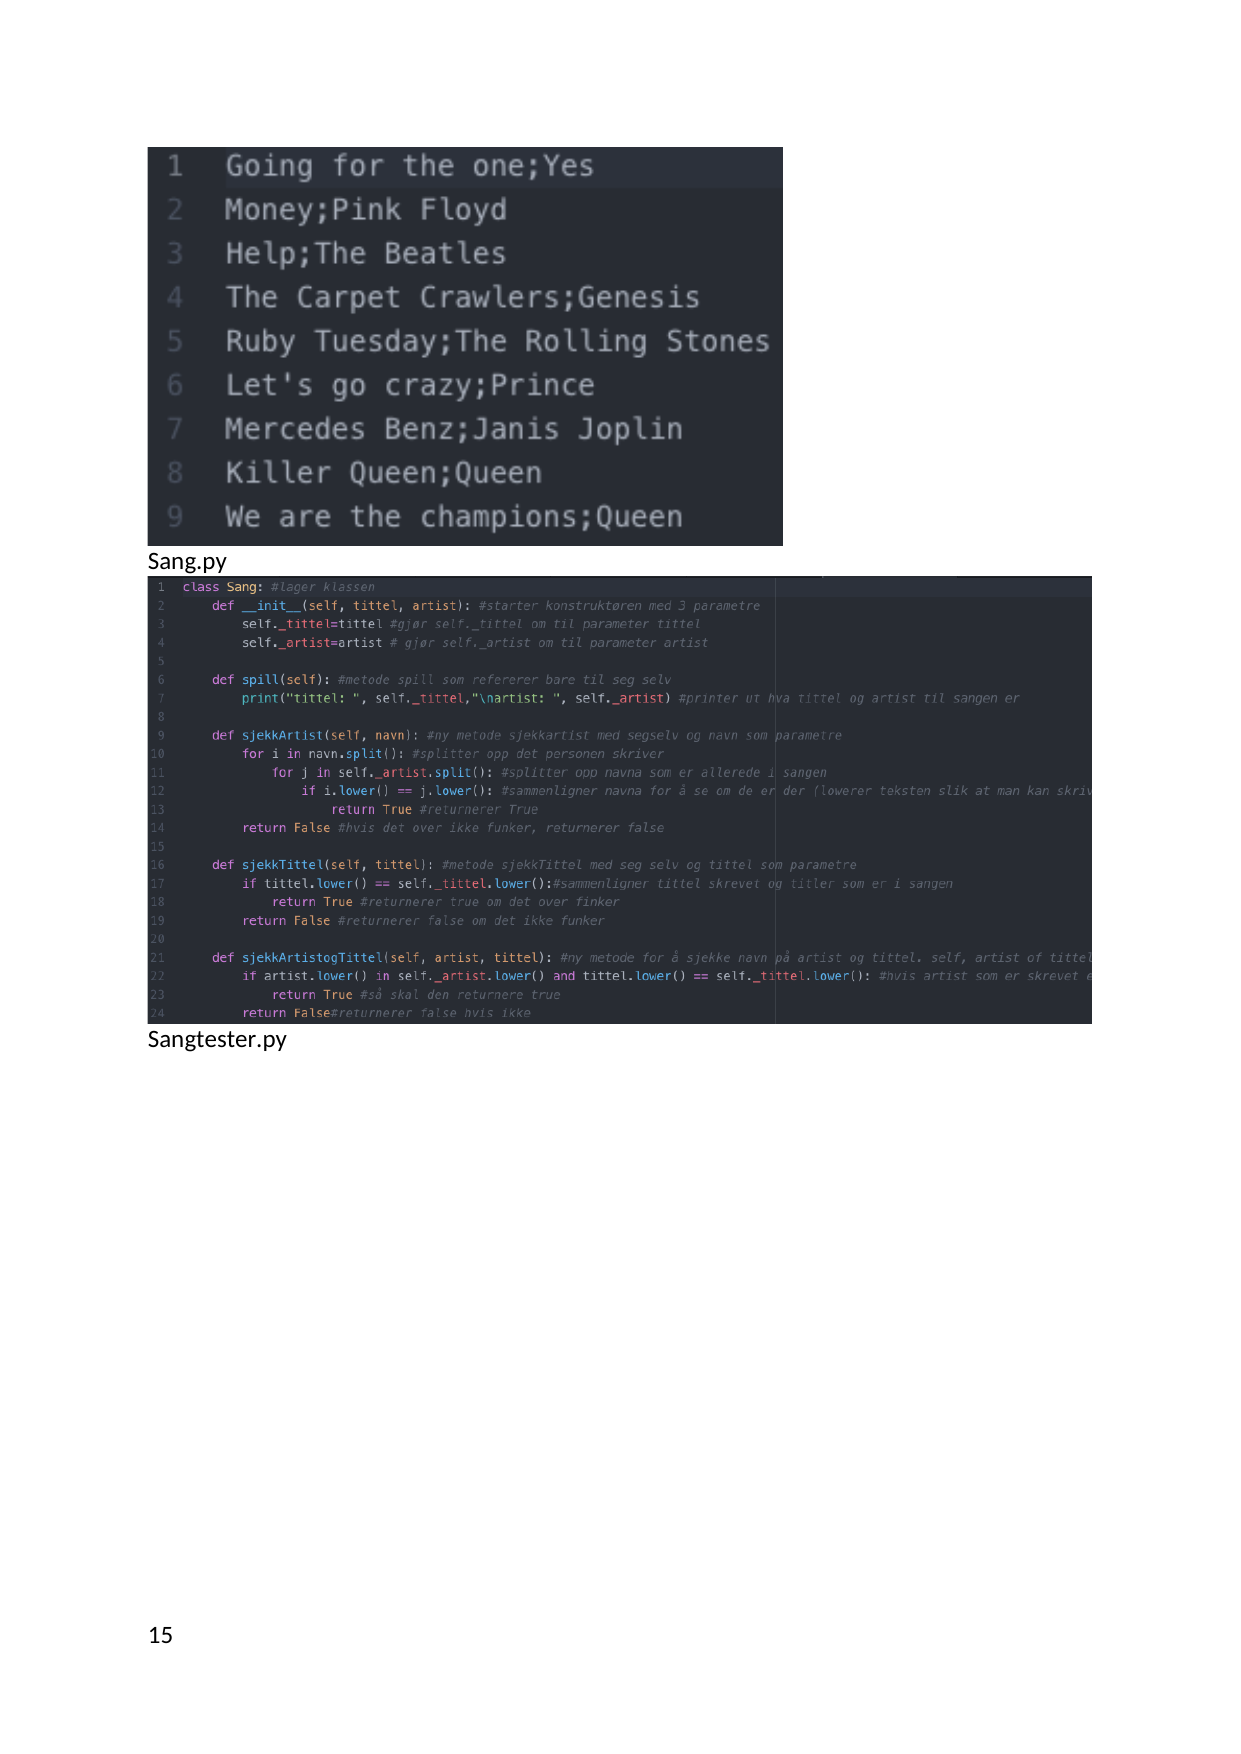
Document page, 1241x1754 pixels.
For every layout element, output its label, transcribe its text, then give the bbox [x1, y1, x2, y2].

picture [147, 576, 1092, 1024]
picture [147, 147, 783, 546]
text Sang.py [148, 546, 1093, 576]
text Sangtester.py [148, 1023, 1093, 1054]
